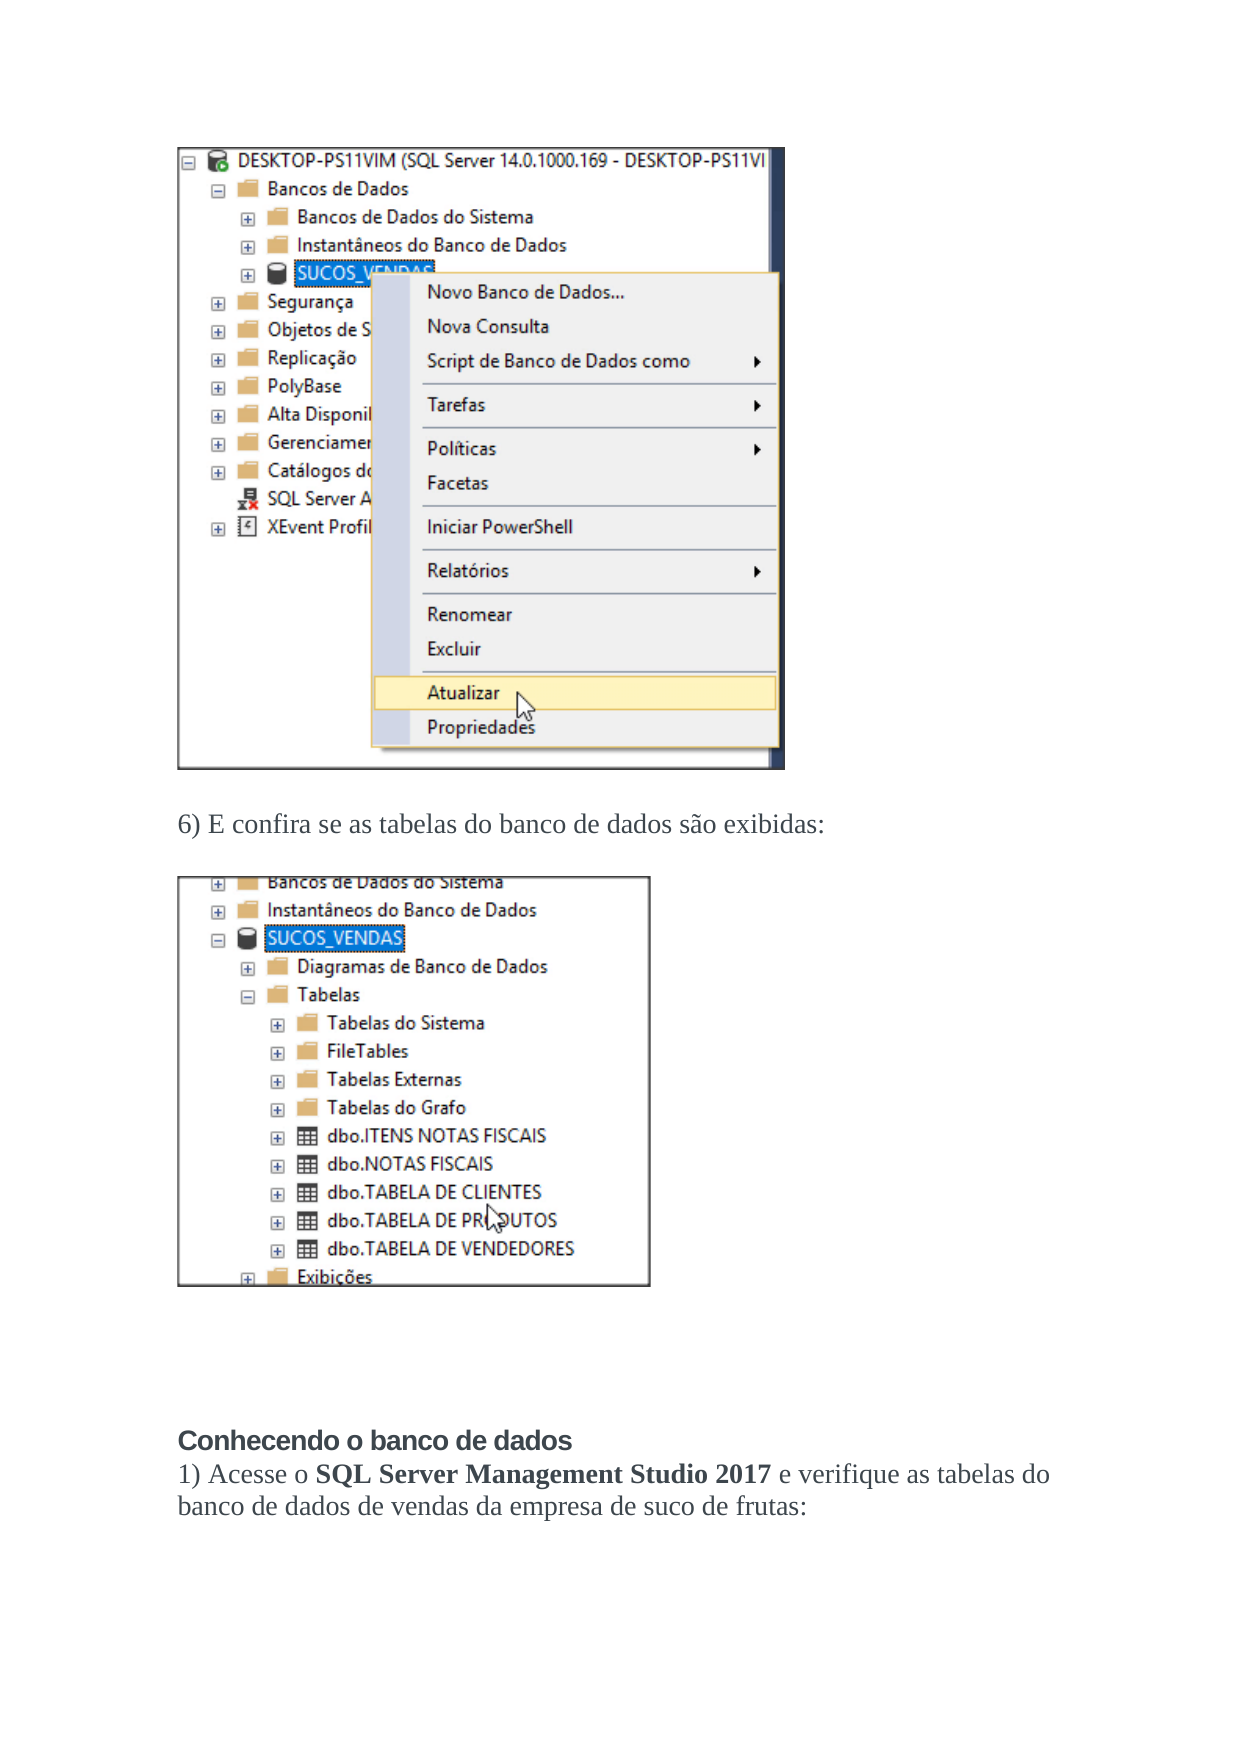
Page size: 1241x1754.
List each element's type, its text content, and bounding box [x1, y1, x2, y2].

text 1) Acesse o SQL Server Management Studio 2017 e verifique as tabelas do banco de dados de vendas da empresa de suco de frutas: [177, 1457, 1063, 1521]
picture [177, 147, 785, 770]
text Conhecendo o banco de dados [177, 1424, 1063, 1457]
text 6) E confira se as tabelas do banco de dados são exibidas: [177, 807, 1063, 839]
picture [177, 876, 651, 1287]
